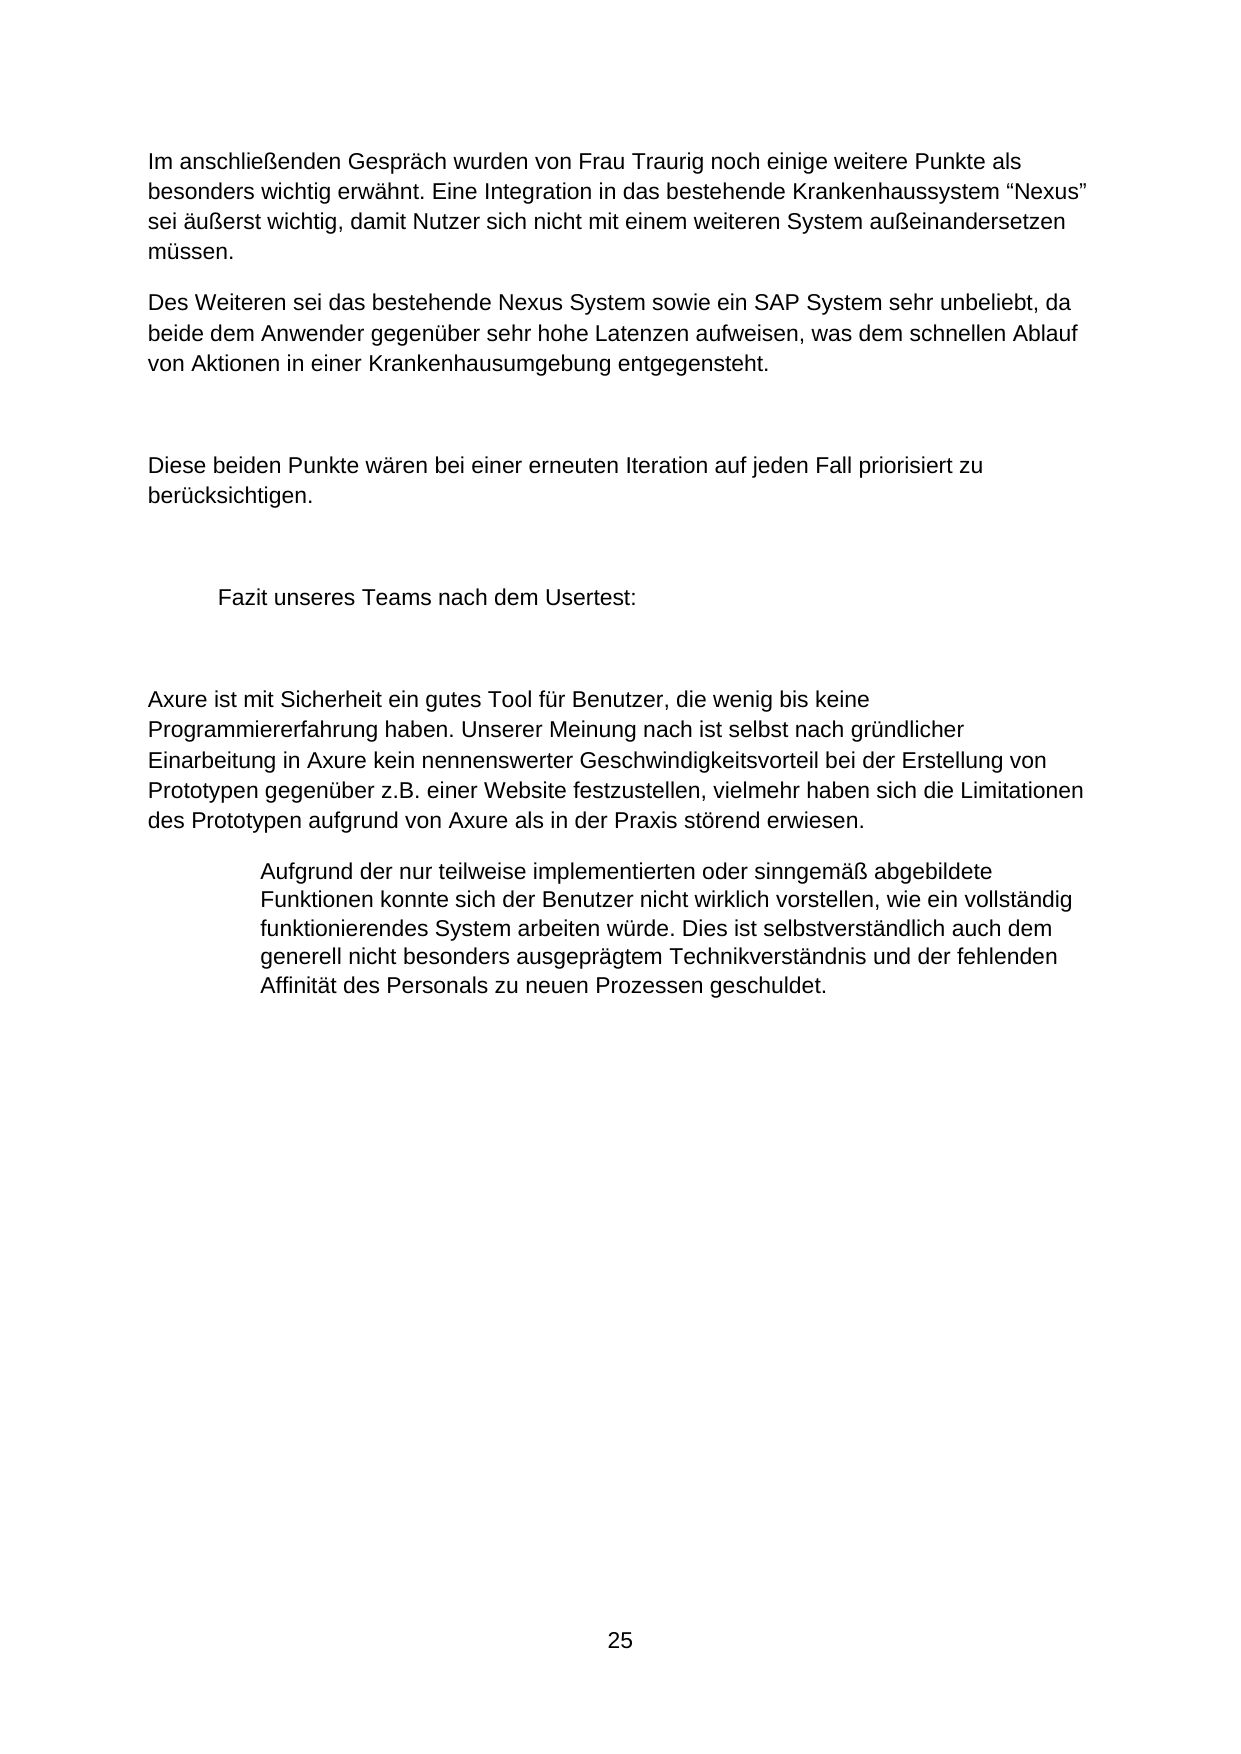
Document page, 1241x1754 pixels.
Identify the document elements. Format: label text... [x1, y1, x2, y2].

text Fazit unseres Teams nach dem Usertest: [148, 584, 1093, 610]
text Des Weiteren sei das bestehende Nexus System sowie ein SAP System sehr unbeliebt, da beide dem Anwender gegenüber sehr hohe Latenzen aufweisen, was dem schnellen Ablauf von Aktionen in einer Krankenhausumgebung entgegensteht. [148, 289, 1093, 376]
text Aufgrund der nur teilweise implementierten oder sinngemäß abgebildete Funktionen konnte sich der Benutzer nicht wirklich vorstellen, wie ein vollständig funktionierendes System arbeiten würde. Dies ist selbstverständlich auch dem generell nicht besonders ausgeprägtem Technikverständnis und der fehlenden Affinität des Personals zu neuen Prozessen geschuldet. [260, 858, 1093, 998]
text Diese beiden Punkte wären bei einer erneuten Iteration auf jeden Fall priorisiert zu berücksichtigen. [148, 452, 1093, 508]
text Im anschließenden Gespräch wurden von Frau Traurig noch einige weitere Punkte als besonders wichtig erwähnt. Eine Integration in das bestehende Krankenhaussystem “Nexus” sei äußerst wichtig, damit Nutzer sich nicht mit einem weiteren System außeinandersetzen müssen. [148, 148, 1093, 264]
text Axure ist mit Sicherheit ein gutes Tool für Benutzer, die wenig bis keine Programmiererfahrung haben. Unserer Meinung nach ist selbst nach gründlicher Einarbeitung in Axure kein nennenswerter Geschwindigkeitsvorteil bei der Erstellung von Prototypen gegenüber z.B. einer Website festzustellen, vielmehr haben sich die Limitationen des Prototypen aufgrund von Axure als in der Praxis störend erwiesen. [148, 686, 1093, 833]
